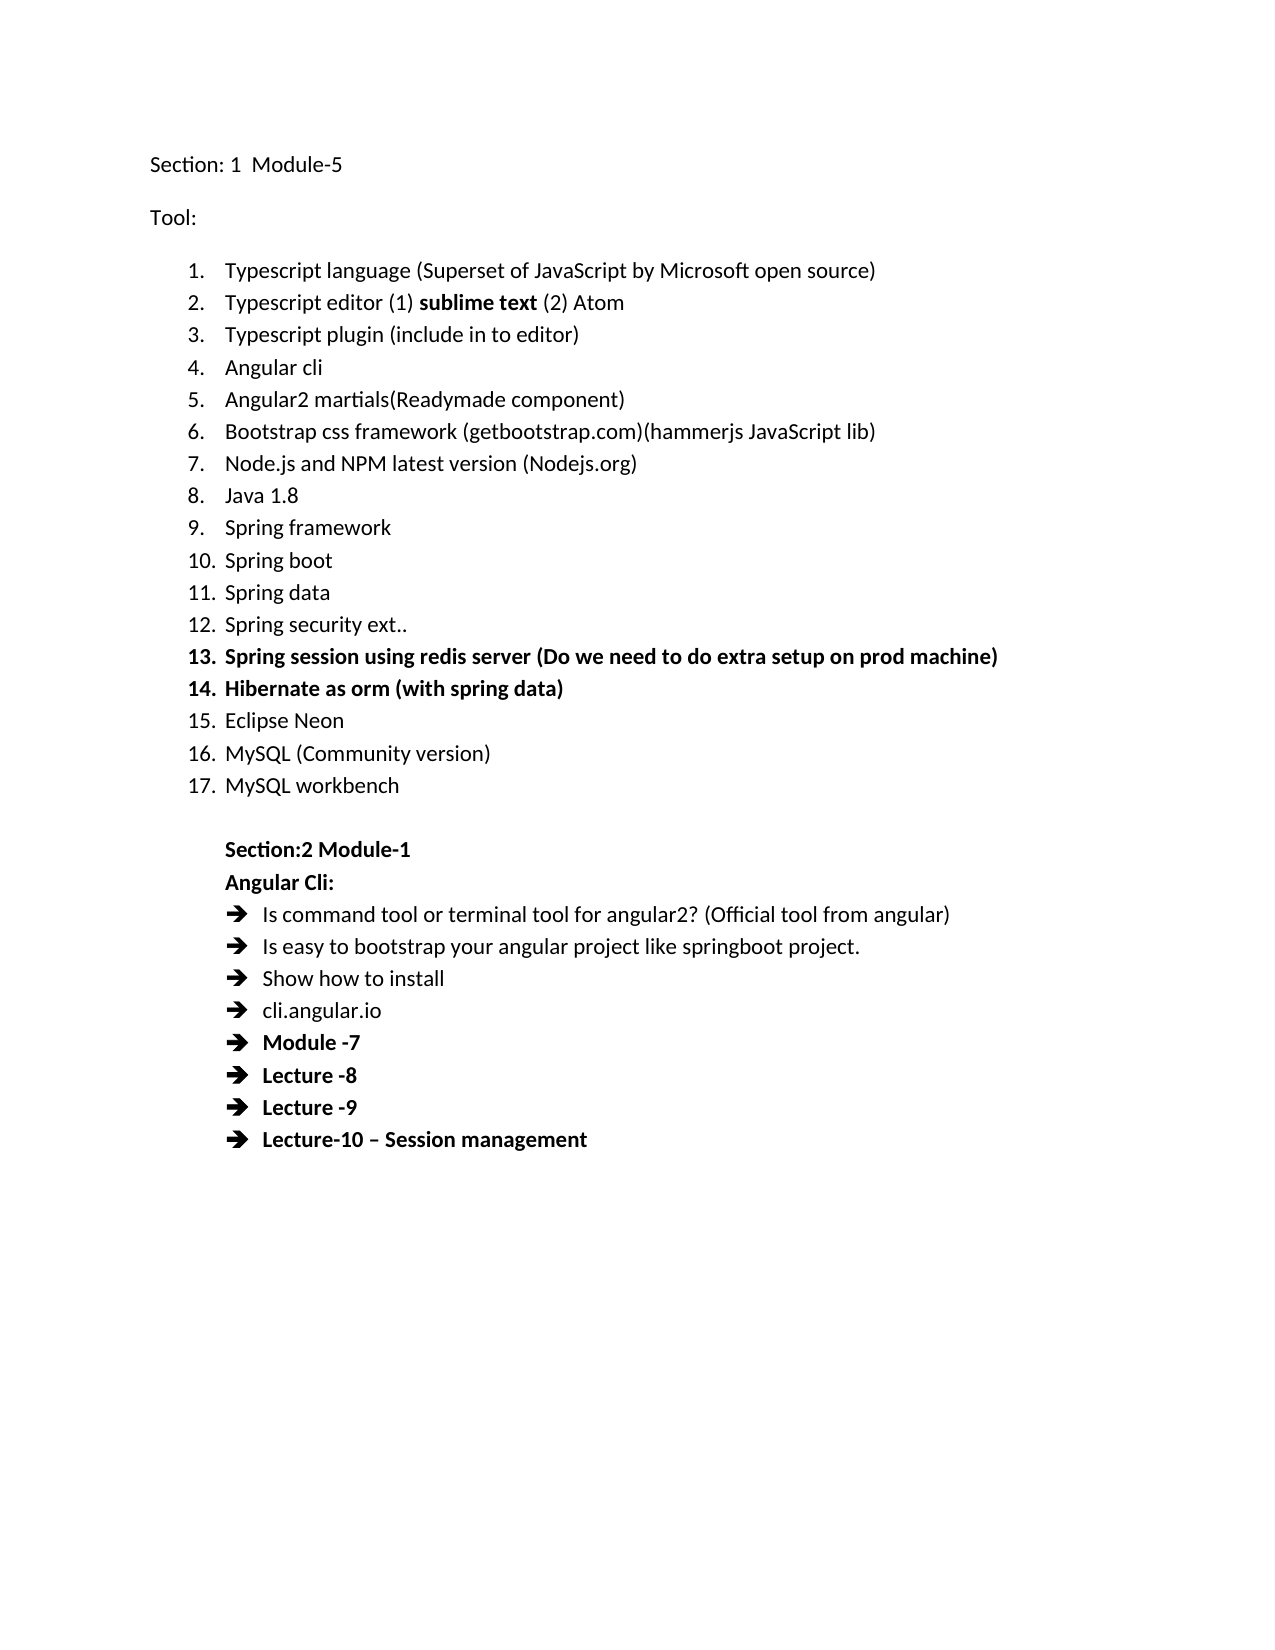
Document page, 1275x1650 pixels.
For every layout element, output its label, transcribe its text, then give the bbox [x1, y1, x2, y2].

list Angular Cli: [225, 868, 1125, 896]
list Show how to install [225, 964, 1125, 992]
list Spring session using redis server (Do we need to do extra setup on prod machine) [187, 642, 1125, 670]
list Node.js and NPM latest version (Nodejs.org) [187, 449, 1125, 477]
list Module -7 [225, 1028, 1125, 1057]
list Spring framework [187, 513, 1125, 542]
text Section: 1 Module-5 [150, 150, 1125, 178]
list Lecture -9 [225, 1093, 1125, 1121]
list Typescript plugin (include in to editor) [187, 320, 1125, 348]
list Angular cli [187, 353, 1125, 381]
list Lecture -8 [225, 1061, 1125, 1089]
list Java 1.8 [187, 481, 1125, 509]
list Typescript editor (1) sublime text (2) Atom [187, 288, 1125, 316]
list Bootstrap css framework (getbootstrap.com)(hammerjs JavaScript lib) [187, 417, 1125, 445]
list Spring data [187, 578, 1125, 606]
list Eclipse Neon [187, 707, 1125, 735]
list MySQL workbench [187, 771, 1125, 799]
list Is easy to bootstrap your angular project like springboot project. [225, 932, 1125, 960]
list Typescript language (Superset of JavaScript by Microsoft open source) [187, 256, 1125, 284]
list Spring boot [187, 546, 1125, 574]
list Section:2 Module-1 [225, 835, 1125, 863]
list MySQL (Community version) [187, 739, 1125, 767]
list cli.angular.io [225, 996, 1125, 1024]
list Angular2 martials(Readymade component) [187, 385, 1125, 413]
list Spring security ext.. [187, 610, 1125, 638]
list Lecture-10 – Session management [225, 1125, 1125, 1153]
list Hibernate as orm (with spring data) [187, 674, 1125, 702]
list Is command tool or terminal tool for angular2? (Official tool from angular) [225, 900, 1125, 928]
text Tool: [150, 203, 1125, 231]
